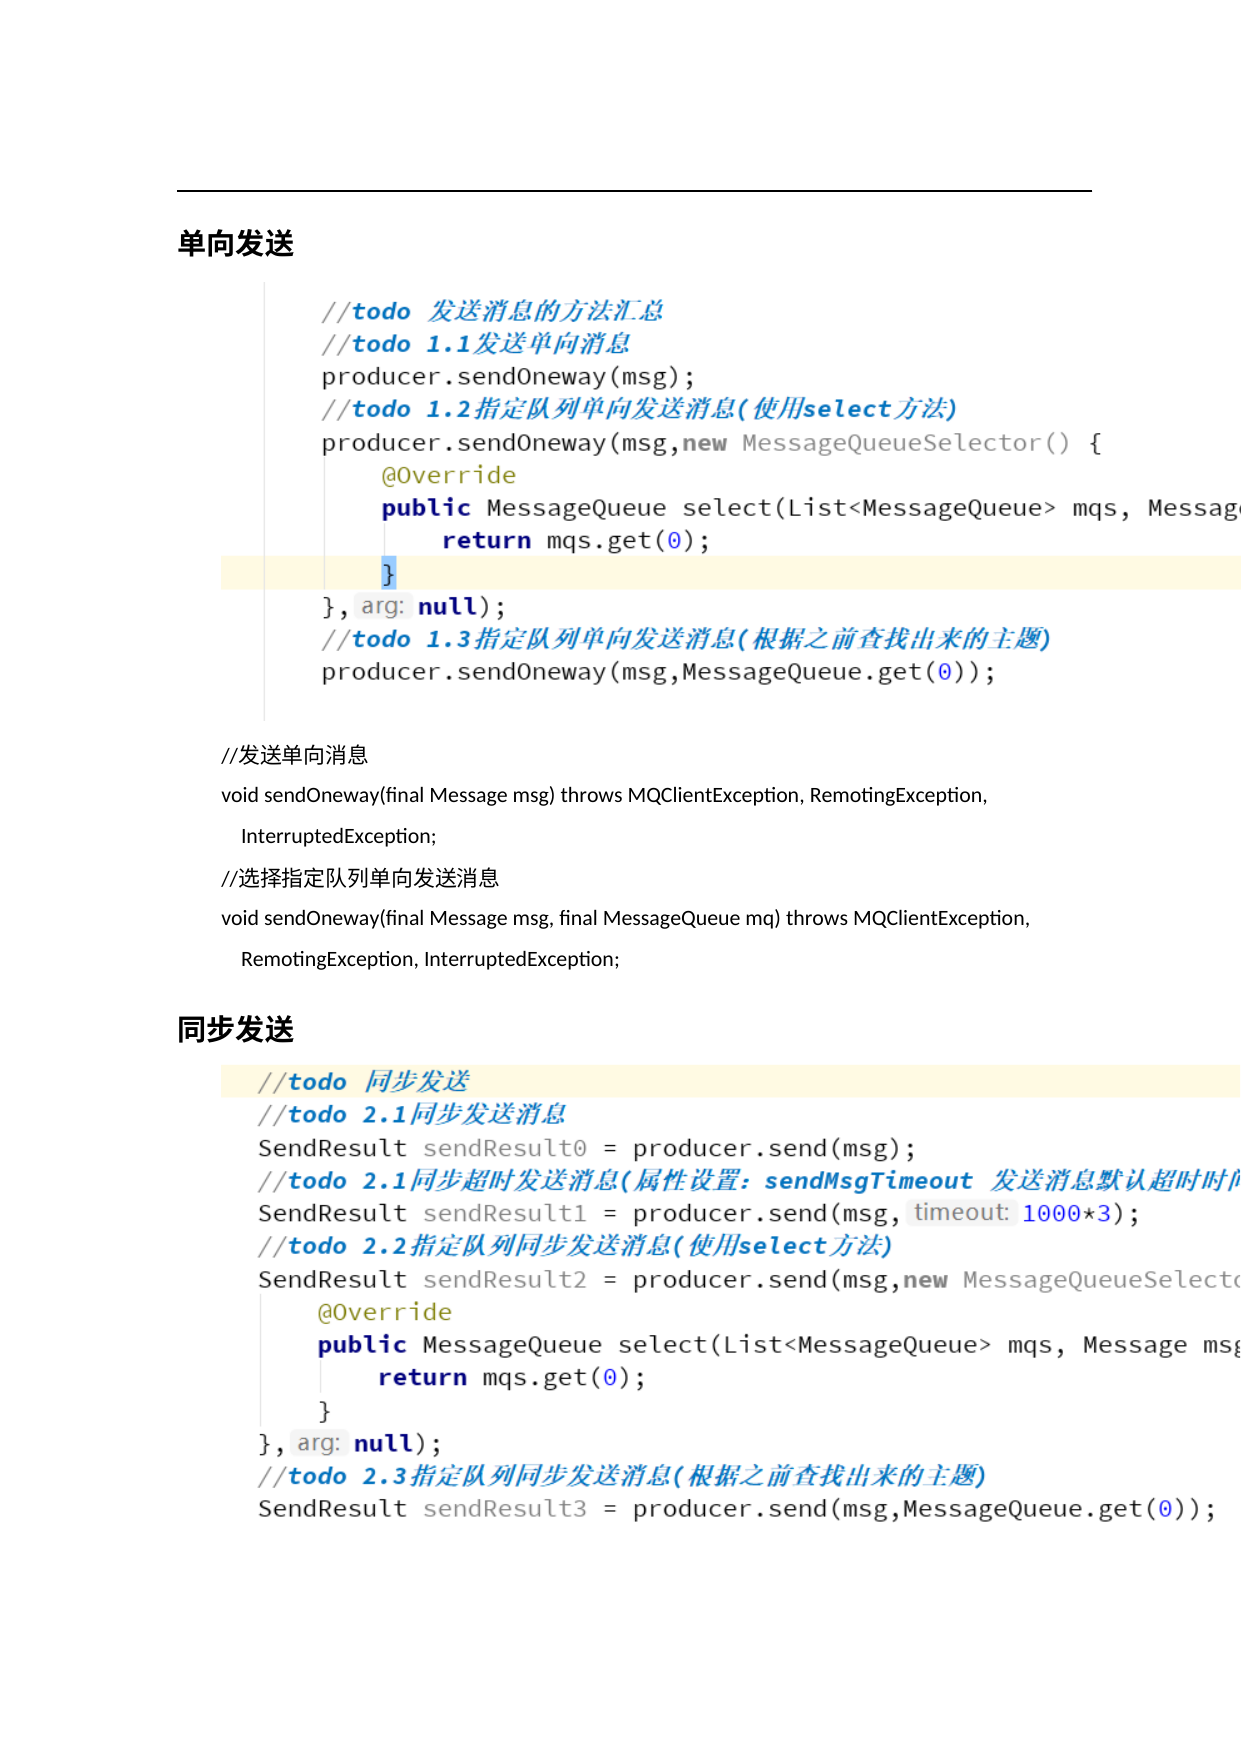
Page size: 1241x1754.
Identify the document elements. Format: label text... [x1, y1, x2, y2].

subtitle 同步发送 [177, 995, 1092, 1060]
text InterruptedException; [177, 819, 1092, 852]
picture [221, 282, 1241, 721]
text void sendOneway(final Message msg) throws MQClientException, RemotingException, [177, 778, 1092, 811]
text //选择指定队列单向发送消息 [177, 860, 1092, 893]
text //发送单向消息 [177, 738, 1092, 770]
text RemotingException, InterruptedException; [177, 942, 1092, 974]
subtitle 单向发送 [177, 209, 1092, 274]
picture [221, 1060, 1241, 1548]
text void sendOneway(final Message msg, final MessageQueue mq) throws MQClientException, [177, 901, 1092, 933]
